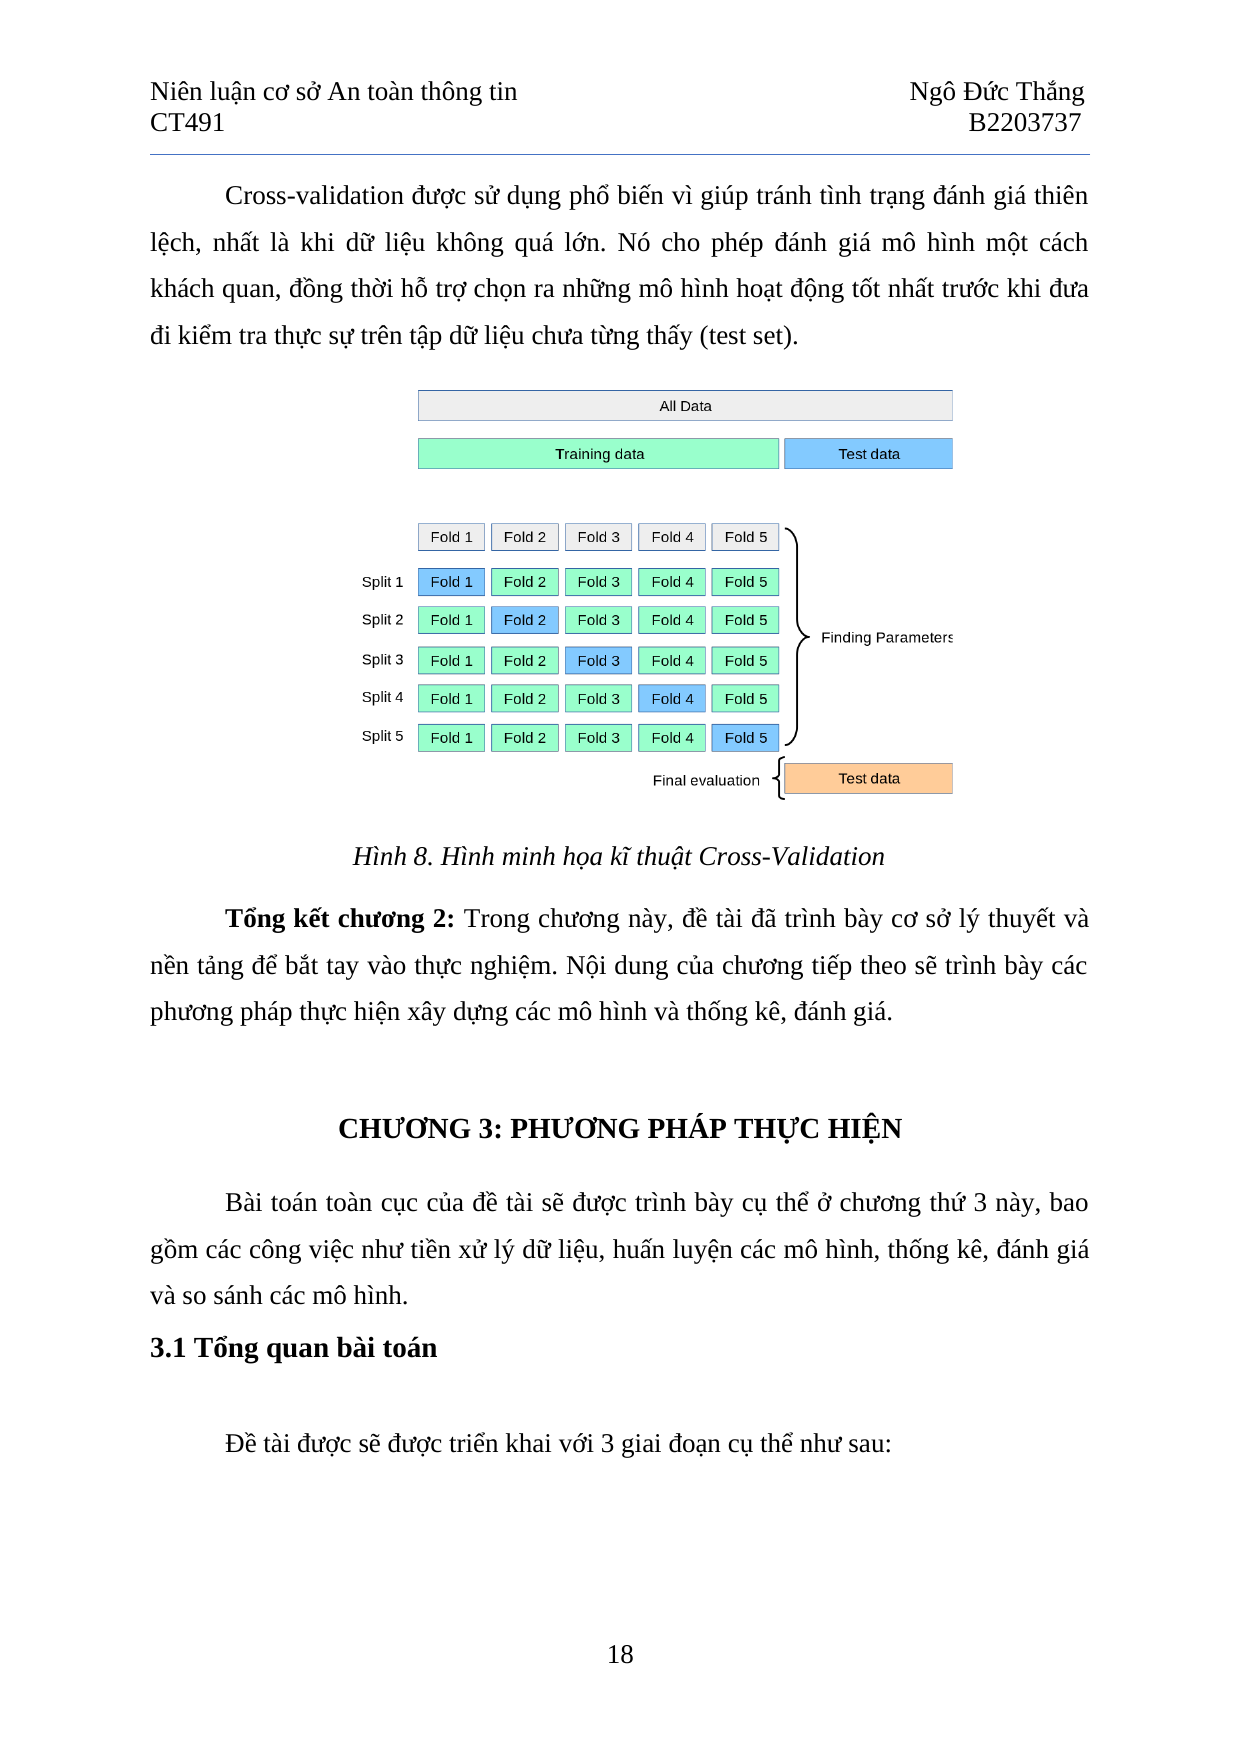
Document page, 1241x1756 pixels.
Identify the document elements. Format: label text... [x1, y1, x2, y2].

text Hình 8. Hình minh họa kĩ thuật Cross-Validation [150, 840, 1090, 871]
text Tổng kết chương 2: Trong chương này, đề tài đã trình bày cơ sở lý thuyết và nền tảng để bắt tay vào thực nghiệm. Nội dung của chương tiếp theo sẽ trình bày các phương pháp thực hiện xây dựng các mô hình và thống kê, đánh giá. [150, 902, 1090, 1027]
subtitle CHƯƠNG 3: PHƯƠNG PHÁP THỰC HIỆN [150, 1111, 1090, 1144]
text Bài toán toàn cục của đề tài sẽ được trình bày cụ thể ở chương thứ 3 này, bao gồm các công việc như tiền xử lý dữ liệu, huấn luyện các mô hình, thống kê, đánh giá và so sánh các mô hình. [150, 1186, 1090, 1311]
text Cross-validation được sử dụng phổ biến vì giúp tránh tình trạng đánh giá thiên lệch, nhất là khi dữ liệu không quá lớn. Nó cho phép đánh giá mô hình một cách khách quan, đồng thời hỗ trợ chọn ra những mô hình hoạt động tốt nhất trước khi đưa đi kiểm tra thực sự trên tập dữ liệu chưa từng thấy (test set). [150, 179, 1090, 350]
text Đề tài được sẽ được triển khai với 3 giai đoạn cụ thể như sau: [150, 1427, 1090, 1458]
picture [362, 390, 953, 800]
subtitle 3.1 Tổng quan bài toán [150, 1330, 1090, 1364]
